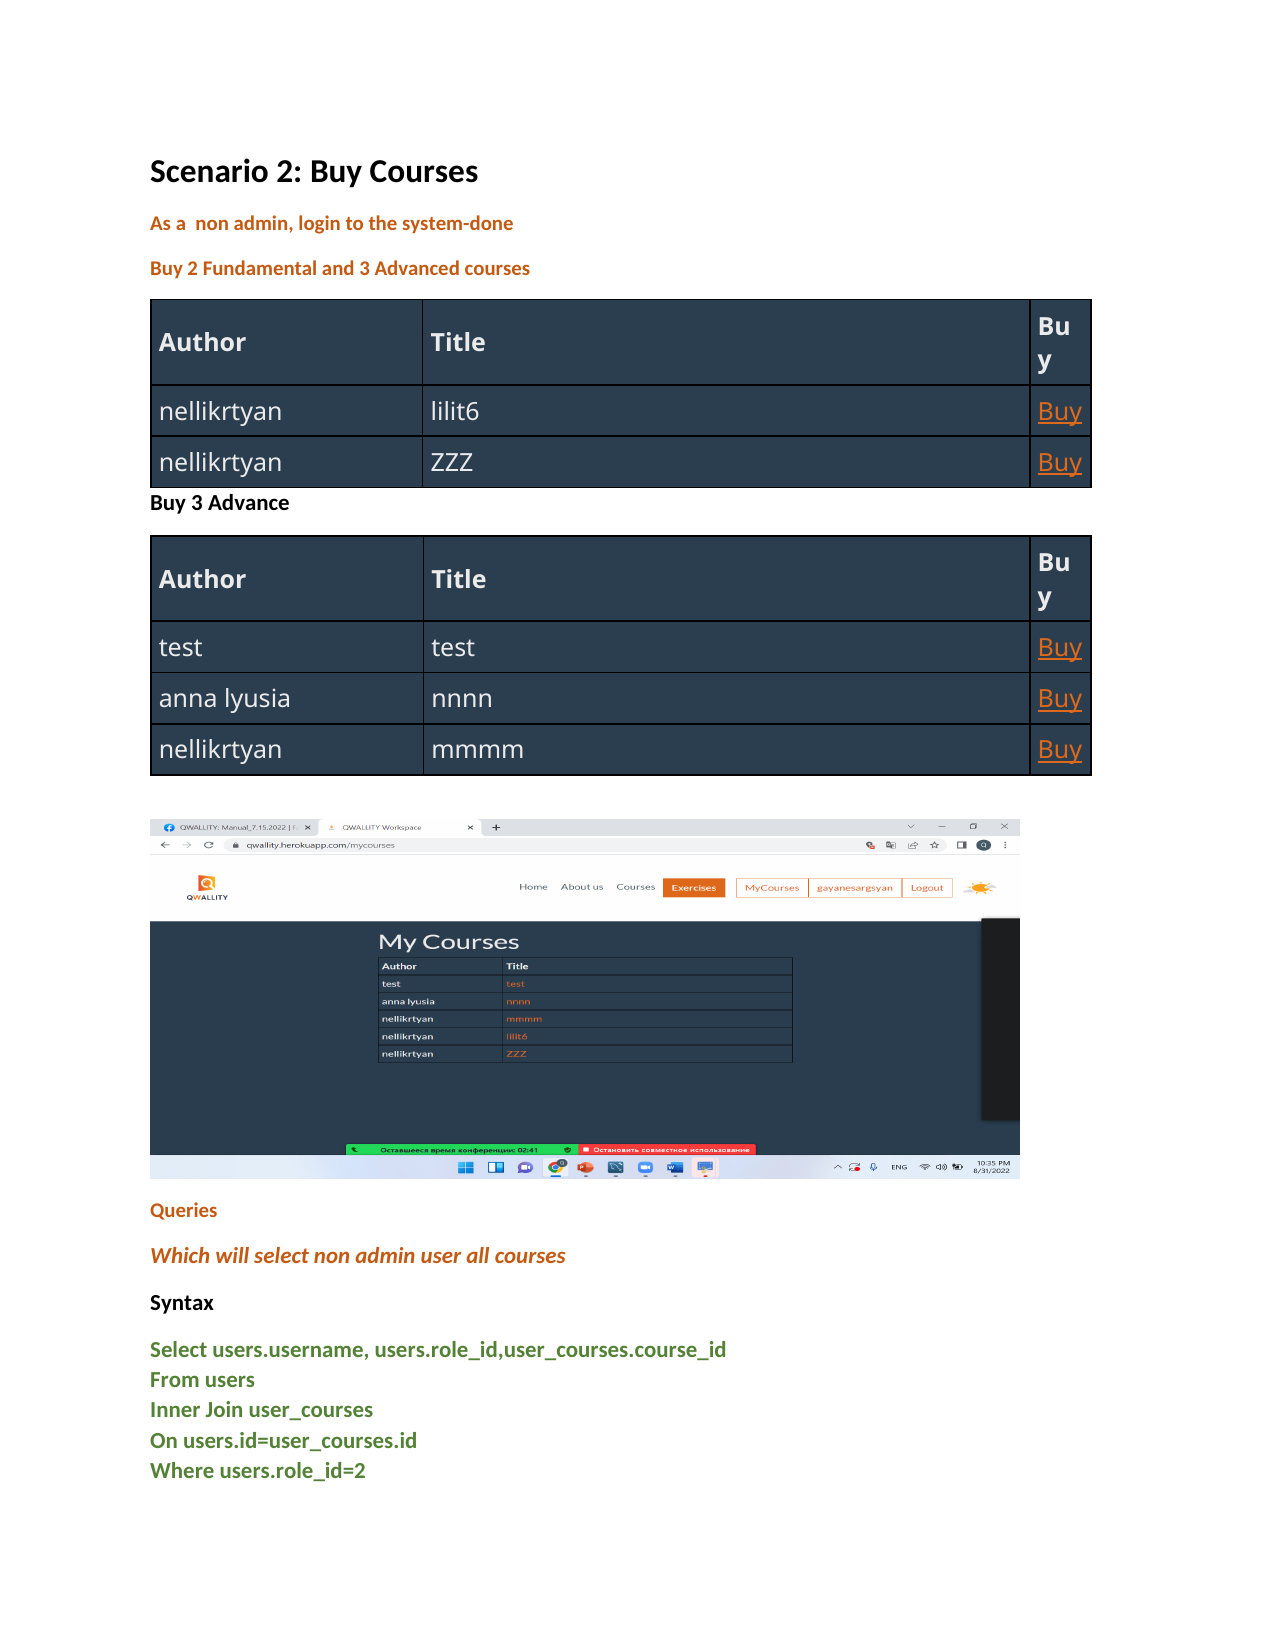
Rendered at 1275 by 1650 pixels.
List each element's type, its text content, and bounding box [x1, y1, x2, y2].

text Select users.username, users.role_id,user_courses.course_id [150, 1335, 1125, 1363]
table_cell anna lyusia [152, 673, 423, 723]
table_cell test [152, 622, 423, 672]
table_cell mmmm [424, 725, 1029, 774]
text Where users.role_id=2 [150, 1456, 1125, 1484]
table_cell Buy [1031, 386, 1090, 435]
table_cell Buy [1031, 725, 1090, 774]
table_header Buy [1031, 300, 1090, 384]
text As a non admin, login to the system-done [150, 211, 1125, 236]
table_cell ZZZ [423, 437, 1029, 487]
text Buy 3 Advance [150, 488, 1125, 516]
text Buy 2 Fundamental and 3 Advanced courses [150, 255, 1125, 280]
table_header Title [423, 300, 1029, 384]
text Inner Join user_courses [150, 1396, 1125, 1424]
text Scenario 2: Buy Courses [150, 150, 1125, 191]
table_header Author [152, 300, 422, 384]
table_header Author [152, 537, 423, 620]
table_cell test [424, 622, 1029, 672]
table_cell nellikrtyan [152, 725, 423, 774]
table_cell Buy [1031, 622, 1090, 672]
table_cell lilit6 [423, 386, 1029, 435]
text On users.id=user_courses.id [150, 1426, 1125, 1454]
table_cell Buy [1031, 437, 1090, 487]
table_cell nnnn [424, 673, 1029, 723]
text Which will select non admin user all courses [150, 1241, 1125, 1269]
table_header Buy [1031, 537, 1090, 620]
picture [150, 819, 1020, 1179]
table_cell nellikrtyan [152, 386, 422, 435]
table_cell nellikrtyan [152, 437, 422, 487]
table_cell Buy [1031, 673, 1090, 723]
table_header Title [424, 537, 1029, 620]
text From users [150, 1365, 1125, 1393]
text Syntax [150, 1288, 1125, 1316]
text Queries [150, 1197, 1125, 1223]
